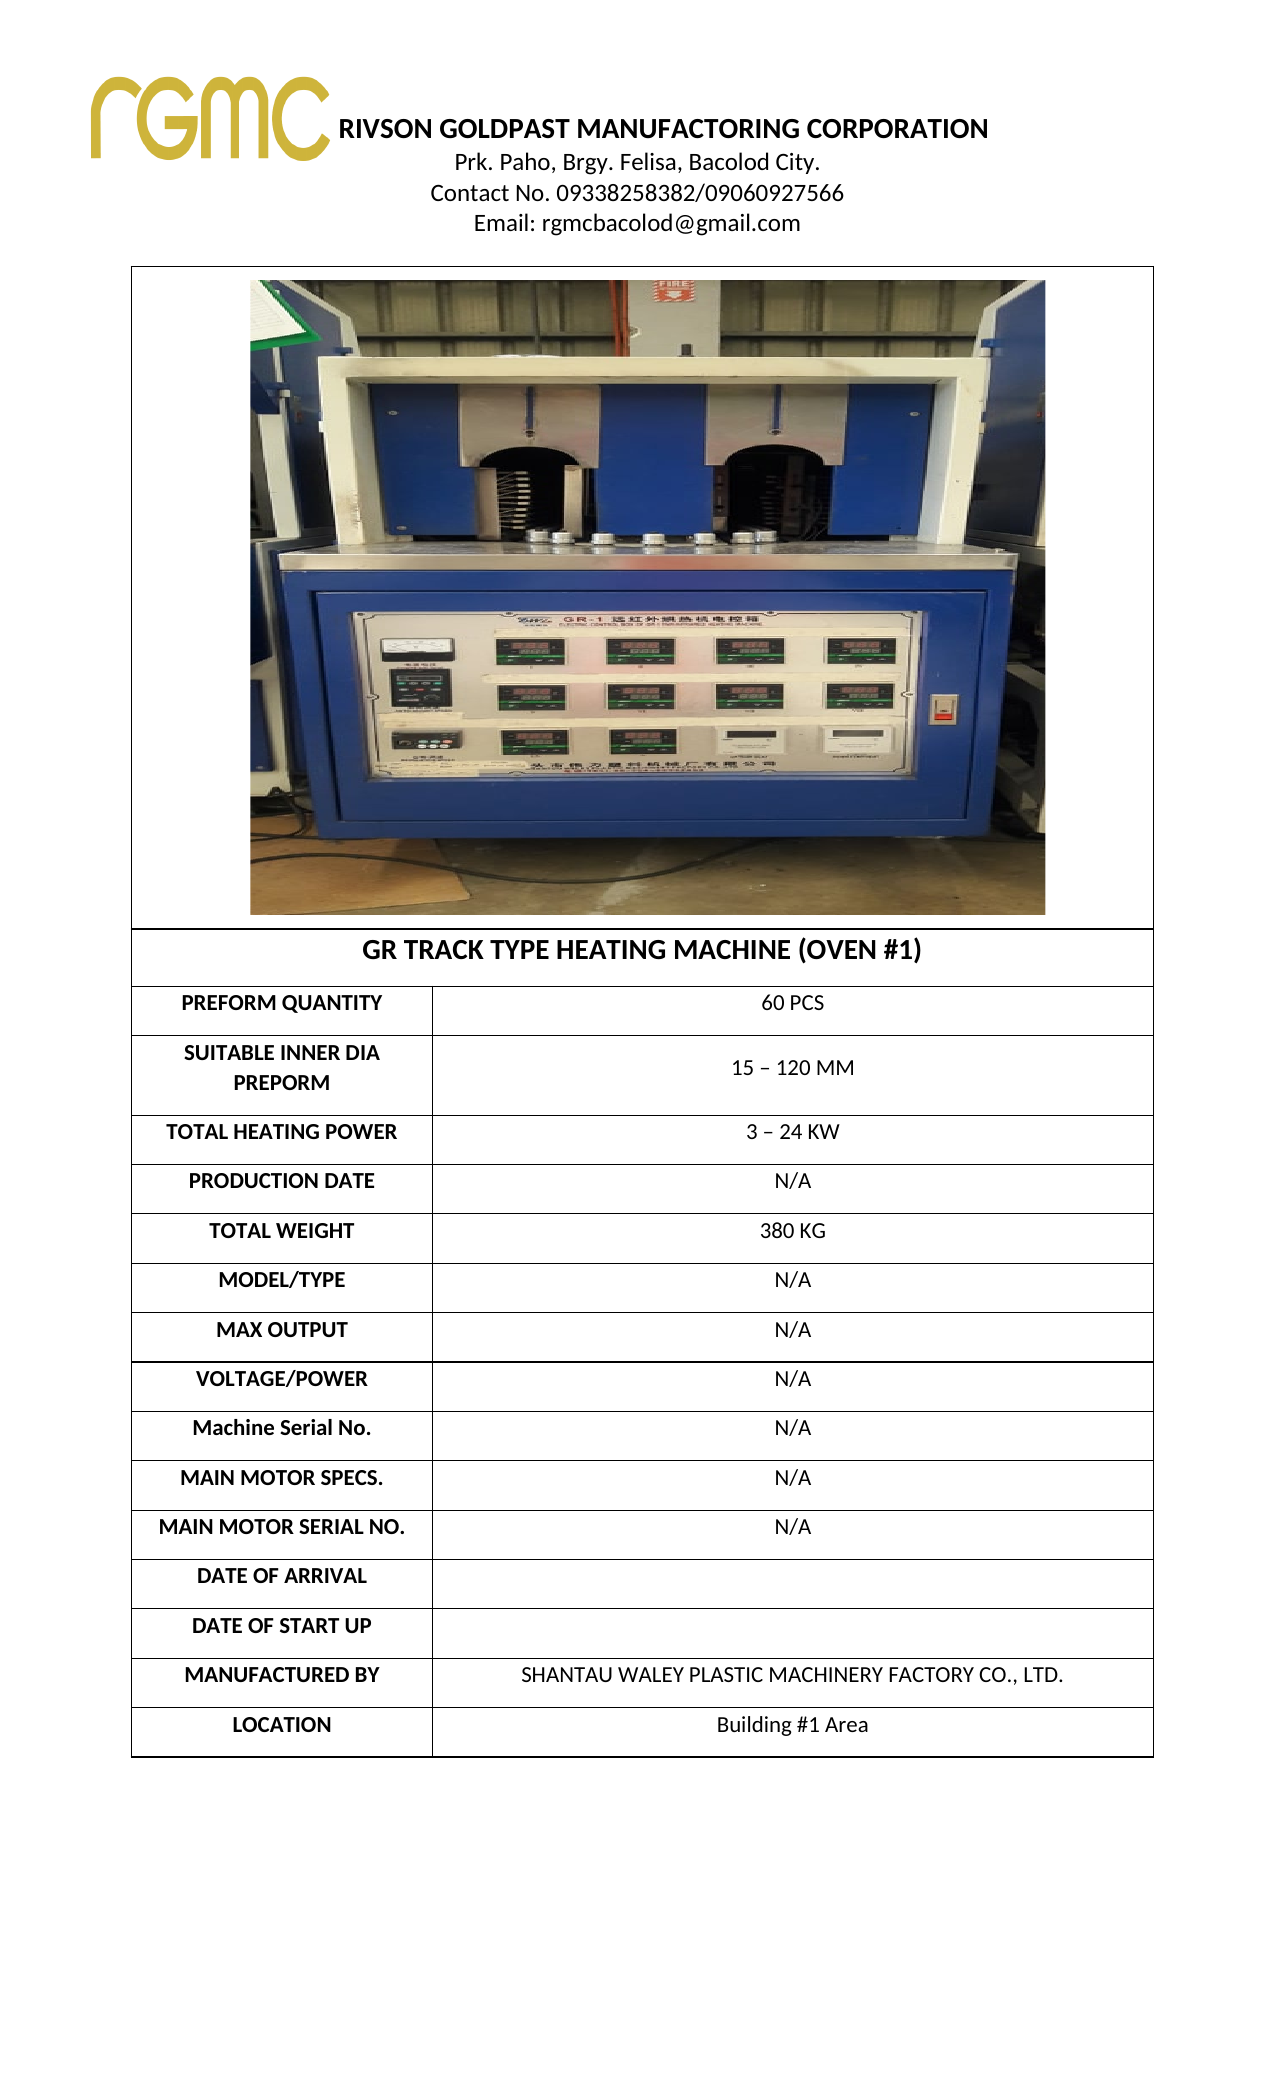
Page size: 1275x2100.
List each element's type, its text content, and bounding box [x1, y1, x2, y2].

table_cell PREFORM QUANTITY [132, 987, 432, 1035]
table_cell PRODUCTION DATE [132, 1165, 432, 1213]
table_cell N/A [433, 1461, 1153, 1509]
table_cell MODEL/TYPE [132, 1264, 432, 1312]
table_cell MAX OUTPUT [132, 1313, 432, 1361]
table_cell [433, 1560, 1153, 1608]
table_cell N/A [433, 1412, 1153, 1460]
table_cell DATE OF ARRIVAL [132, 1560, 432, 1608]
table_cell Building #1 Area [433, 1708, 1153, 1756]
table_cell 380 KG [433, 1214, 1153, 1263]
table_cell MAIN MOTOR SPECS. [132, 1461, 432, 1509]
table_cell [433, 1609, 1153, 1658]
table_cell N/A [433, 1165, 1153, 1213]
table_cell N/A [433, 1511, 1153, 1559]
table_cell DATE OF START UP [132, 1609, 432, 1658]
table_cell 15 – 120 MM [433, 1036, 1153, 1114]
table_cell MAIN MOTOR SERIAL NO. [132, 1511, 432, 1559]
table_header [132, 267, 1153, 928]
table_cell VOLTAGE/POWER [132, 1363, 432, 1411]
table_cell SHANTAU WALEY PLASTIC MACHINERY FACTORY CO., LTD. [433, 1659, 1153, 1707]
table_cell N/A [433, 1264, 1153, 1312]
table_cell MANUFACTURED BY [132, 1659, 432, 1707]
table_cell 60 PCS [433, 987, 1153, 1035]
table_header GR TRACK TYPE HEATING MACHINE (OVEN #1) [132, 930, 1153, 986]
table_cell TOTAL HEATING POWER [132, 1116, 432, 1164]
table_cell N/A [433, 1313, 1153, 1361]
table_cell Machine Serial No. [132, 1412, 432, 1460]
picture [83, 64, 339, 172]
table_cell 3 – 24 KW [433, 1116, 1153, 1164]
table_cell TOTAL WEIGHT [132, 1214, 432, 1263]
table_cell LOCATION [132, 1708, 432, 1756]
table_cell SUITABLE INNER DIA PREPORM [132, 1036, 432, 1114]
table_cell N/A [433, 1363, 1153, 1411]
